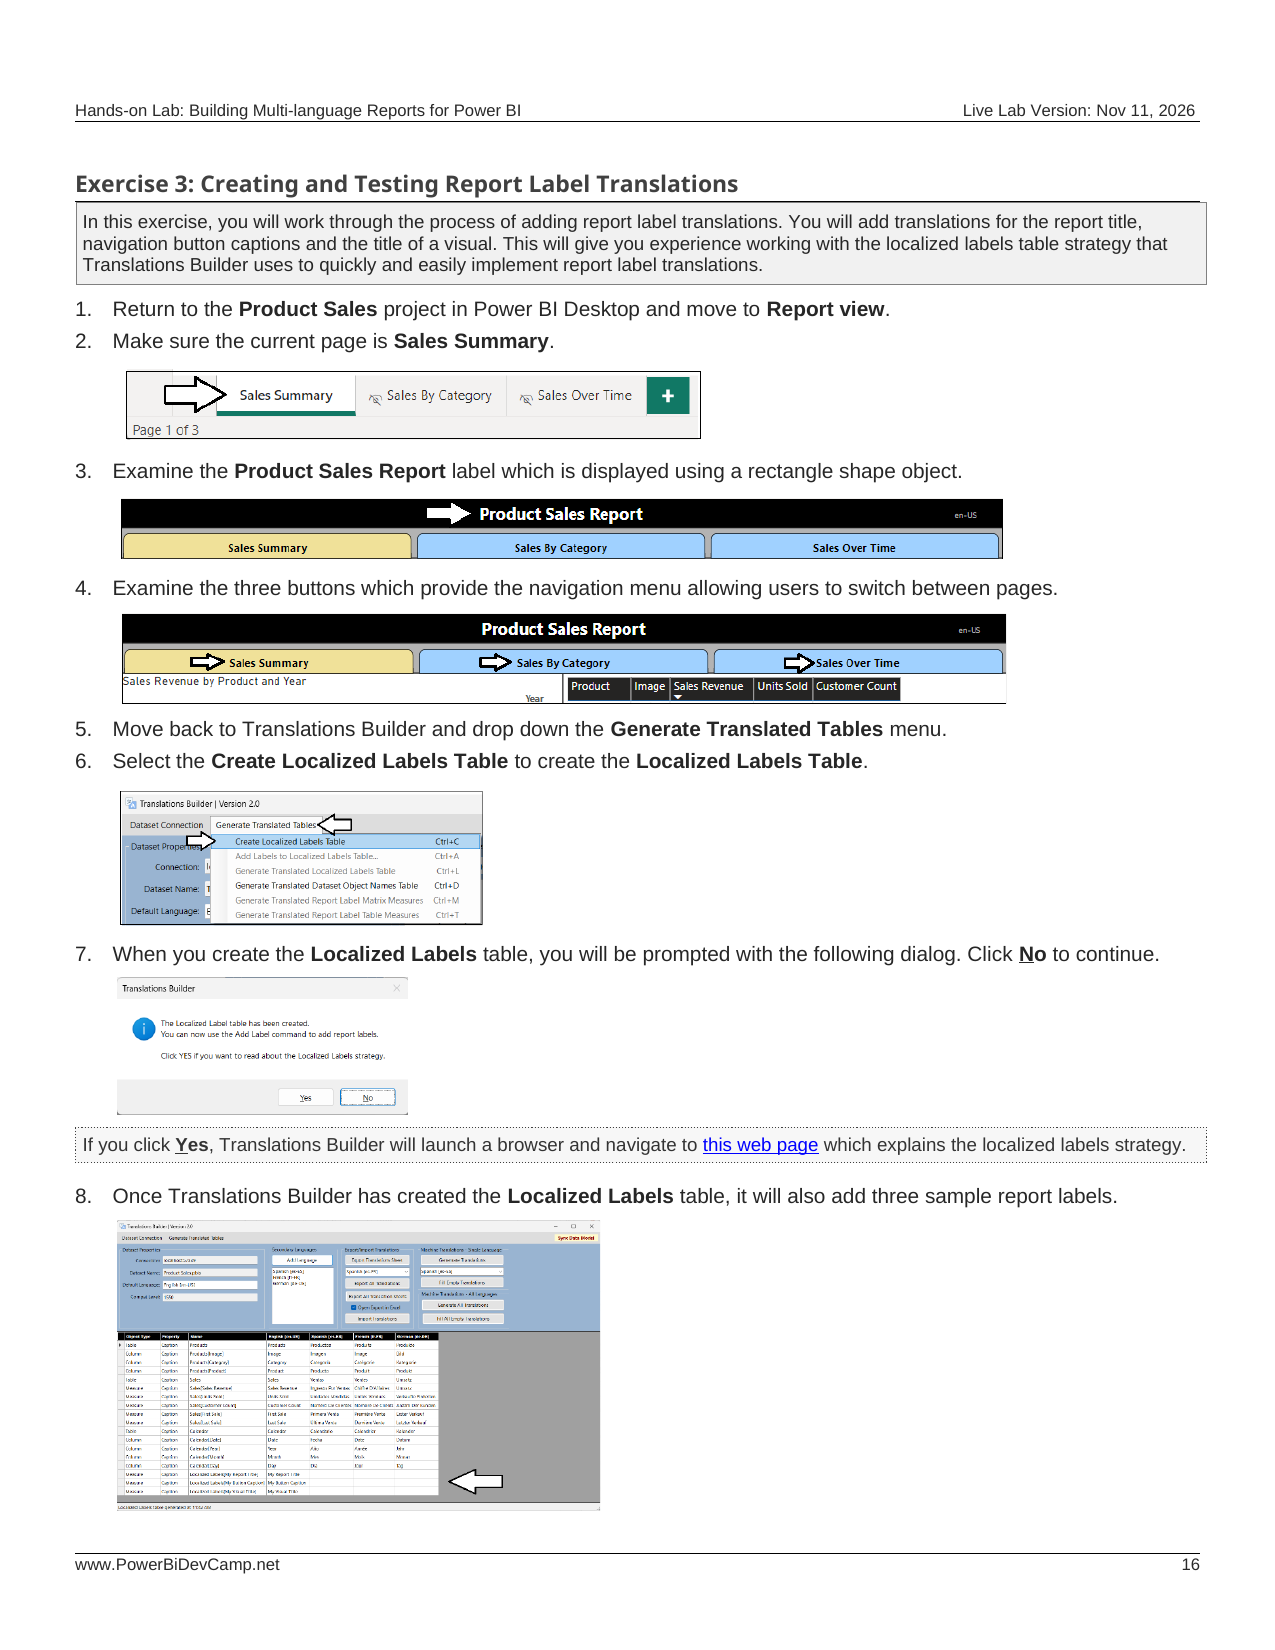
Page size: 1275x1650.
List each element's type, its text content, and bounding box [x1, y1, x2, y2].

picture [117, 1220, 600, 1511]
text Examine the Product Sales Report label which is displayed using a rectangle shape object. [75, 459, 1200, 483]
picture [117, 785, 486, 929]
text Once Translations Builder has created the Localized Labels table, it will also add three sample report labels. [75, 1184, 1200, 1208]
list Make sure the current page is Sales Summary. [75, 329, 1200, 353]
text Examine the three buttons which provide the navigation menu allowing users to switch between pages. [75, 576, 1200, 599]
subtitle Exercise 3: Creating and Testing Report Label Translations [75, 168, 1200, 201]
picture [117, 365, 706, 447]
text Select the Create Localized Labels Table to create the Localized Labels Table. [75, 749, 1200, 773]
text In this exercise, you will work through the process of adding report label translations. You will add translations for the report title, navigation button captions and the title of a visual. This will give you experience working with the localized labels table strategy that Translations Builder uses to quickly and easily implement report label translations. [77, 203, 1206, 284]
text If you click Yes, Translations Builder will launch a browser and navigate to this web page which explains the localized labels strategy. [75, 1127, 1207, 1163]
picture [117, 495, 1005, 563]
list Return to the Product Sales project in Power BI Desktop and move to Report view. [75, 297, 1200, 321]
picture [117, 612, 1007, 705]
text When you create the Localized Labels table, you will be prompted with the following dialog. Click No to continue. [75, 941, 1200, 965]
picture [117, 977, 408, 1115]
text Move back to Translations Builder and drop down the Generate Translated Tables menu. [75, 717, 1200, 741]
